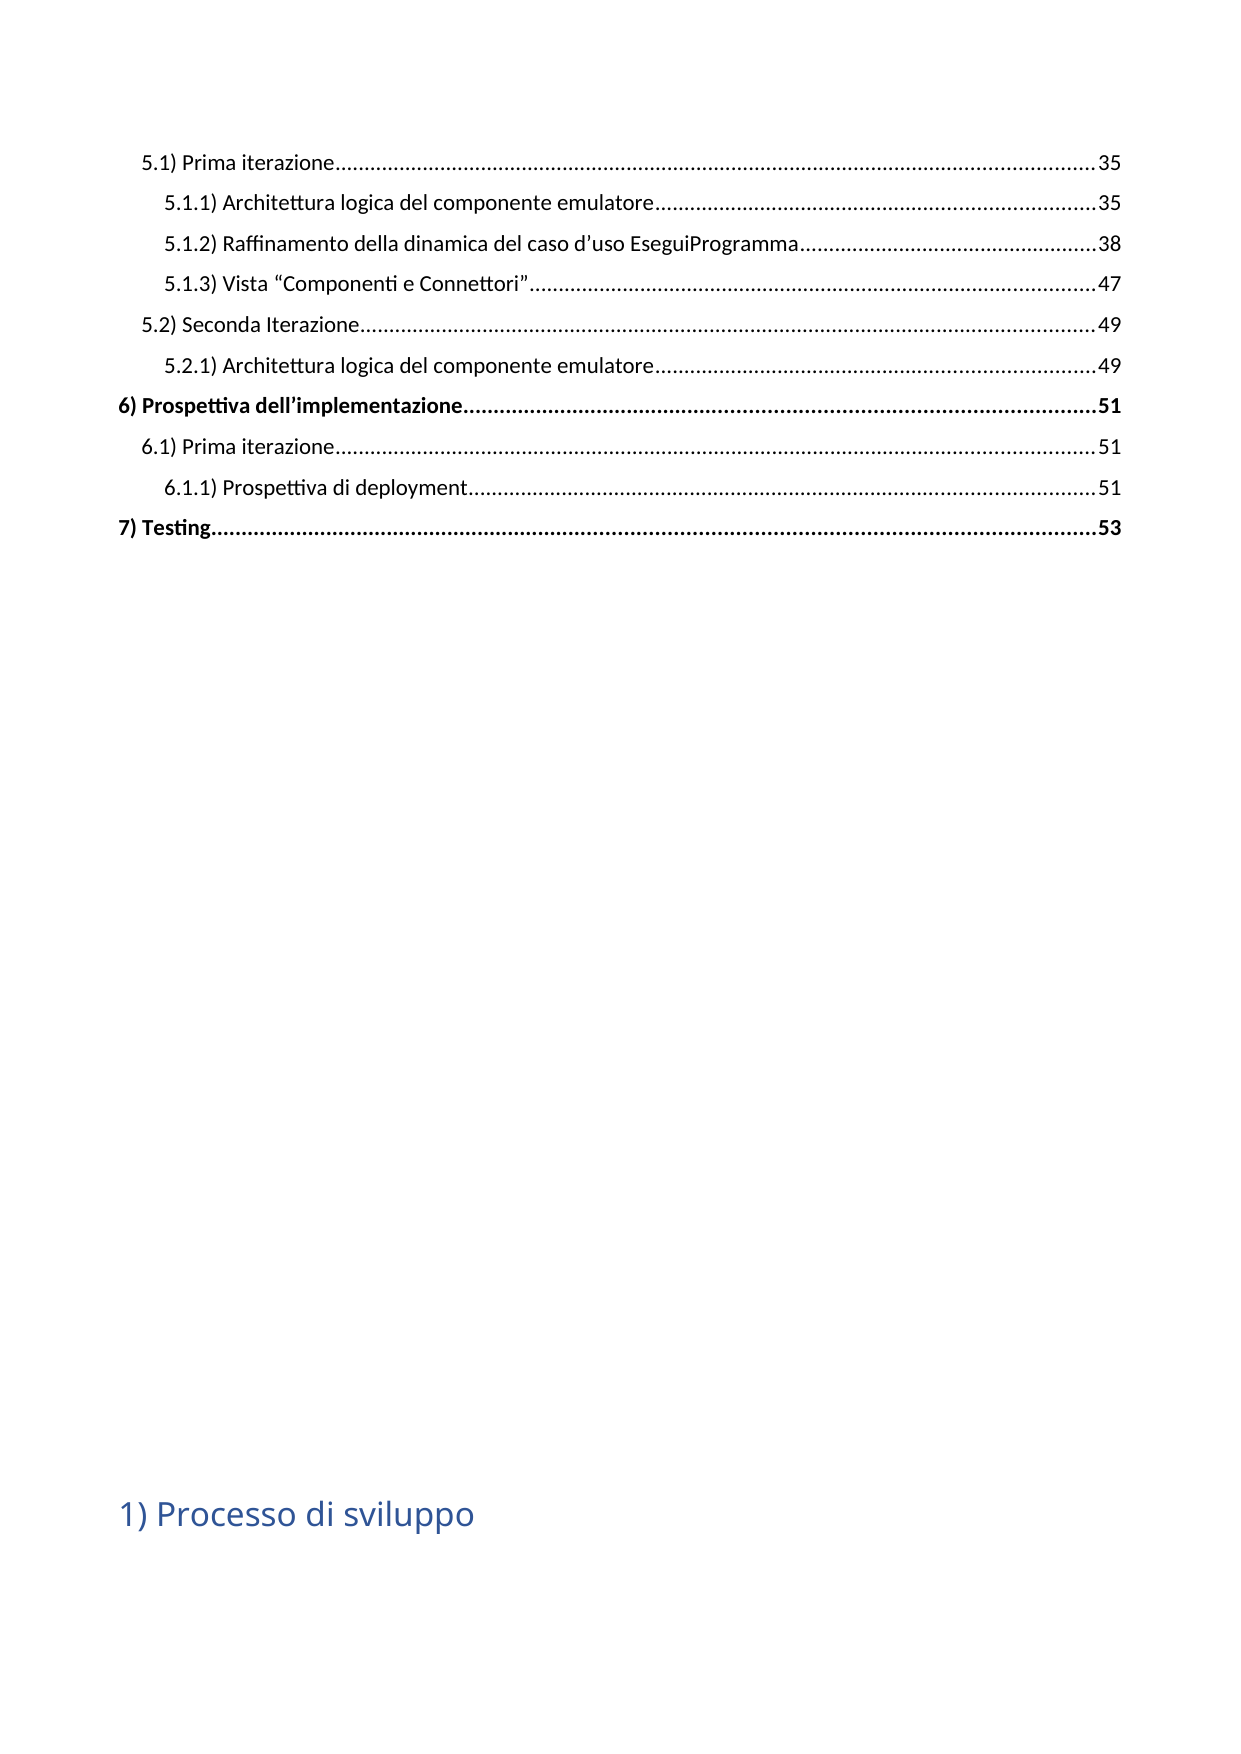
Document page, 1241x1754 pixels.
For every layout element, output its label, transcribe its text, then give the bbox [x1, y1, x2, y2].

subtitle 1) Processo di sviluppo [118, 1491, 1122, 1536]
